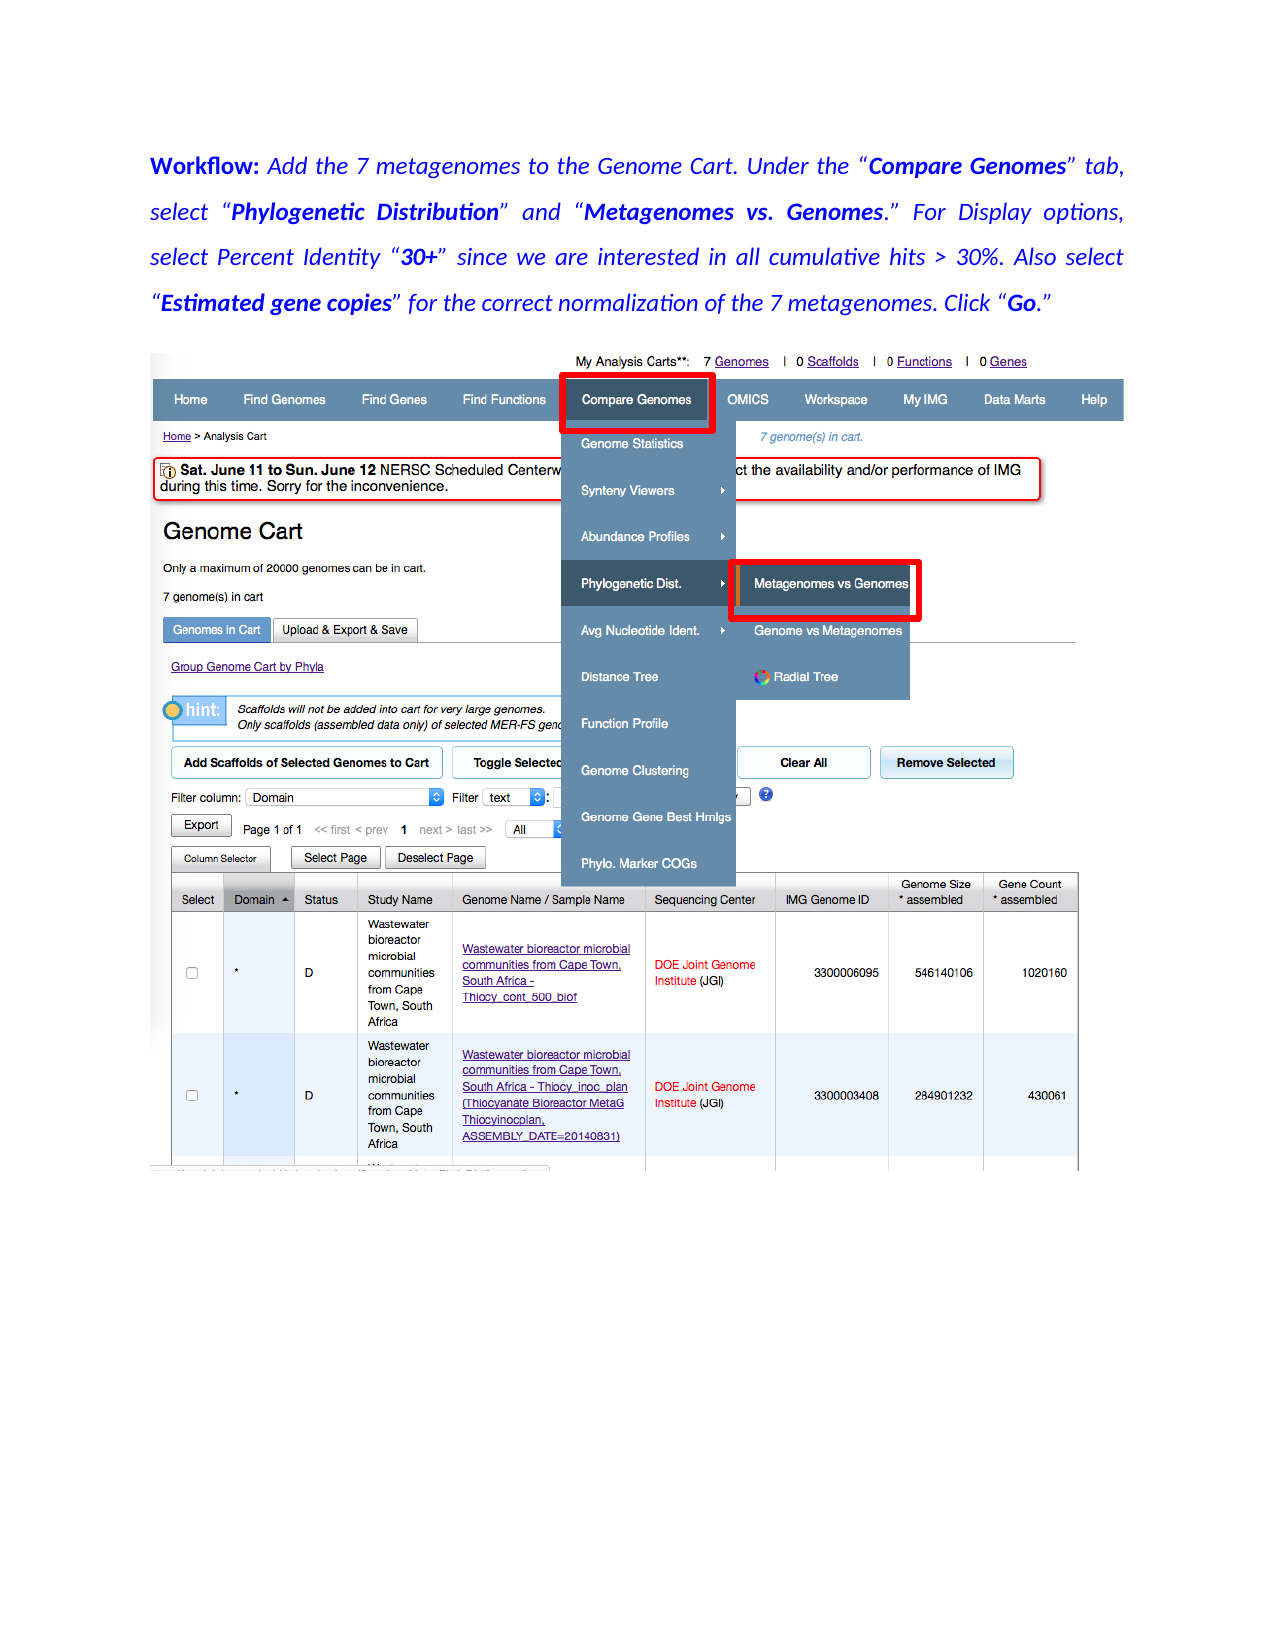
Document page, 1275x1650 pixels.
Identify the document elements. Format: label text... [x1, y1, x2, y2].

picture [150, 353, 1124, 1171]
text Workflow: Add the 7 metagenomes to the Genome Cart. Under the “Compare Genomes” tab, select “Phylogenetic Distribution” and “Metagenomes vs. Genomes.” For Display options, select Percent Identity “30+” since we are interested in all cumulative hits > 30%. Also select “Estimated gene copies” for the correct normalization of the 7 metagenomes. Click “Go.” [150, 150, 1125, 318]
